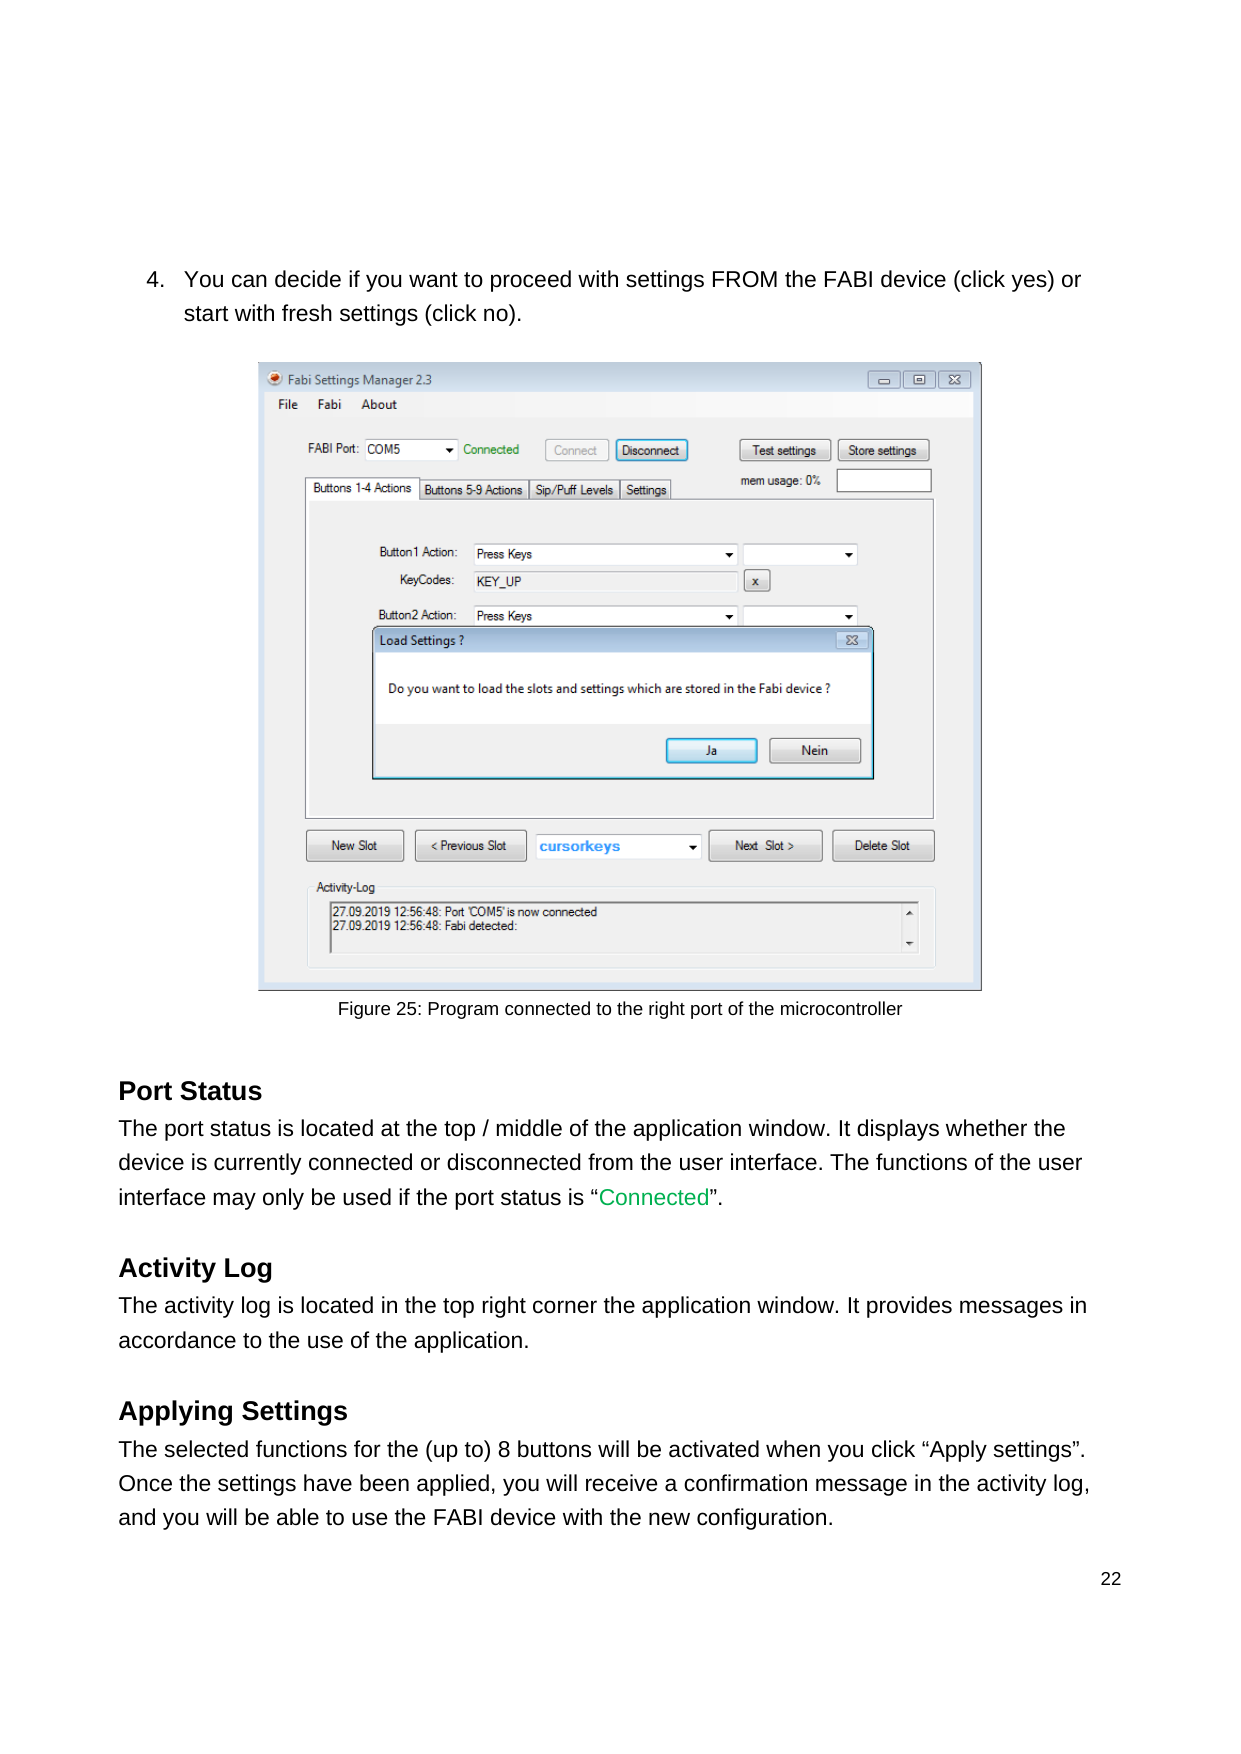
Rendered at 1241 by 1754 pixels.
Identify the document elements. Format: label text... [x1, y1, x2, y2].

text The selected functions for the (up to) 8 buttons will be activated when you click “Apply settings”. Once the settings have been applied, you will receive a confirmation message in the activity log, and you will be able to use the FABI device with the new configuration. [118, 1436, 1122, 1530]
subtitle Activity Log [118, 1252, 1122, 1283]
subtitle Port Status [118, 1074, 1122, 1106]
text The port status is located at the top / middle of the application window. It displays whether the device is currently connected or disconnected from the user interface. The functions of the user interface may only be used if the port status is “Connected”. [118, 1115, 1122, 1210]
subtitle Applying Settings [118, 1395, 1122, 1426]
picture [258, 362, 983, 991]
text The activity log is located in the top right corner the application window. It provides messages in accordance to the use of the application. [118, 1292, 1122, 1353]
list You can decide if you want to proceed with settings FROM the FABI device (click yes) or start with fresh settings (click no). [146, 266, 1122, 326]
